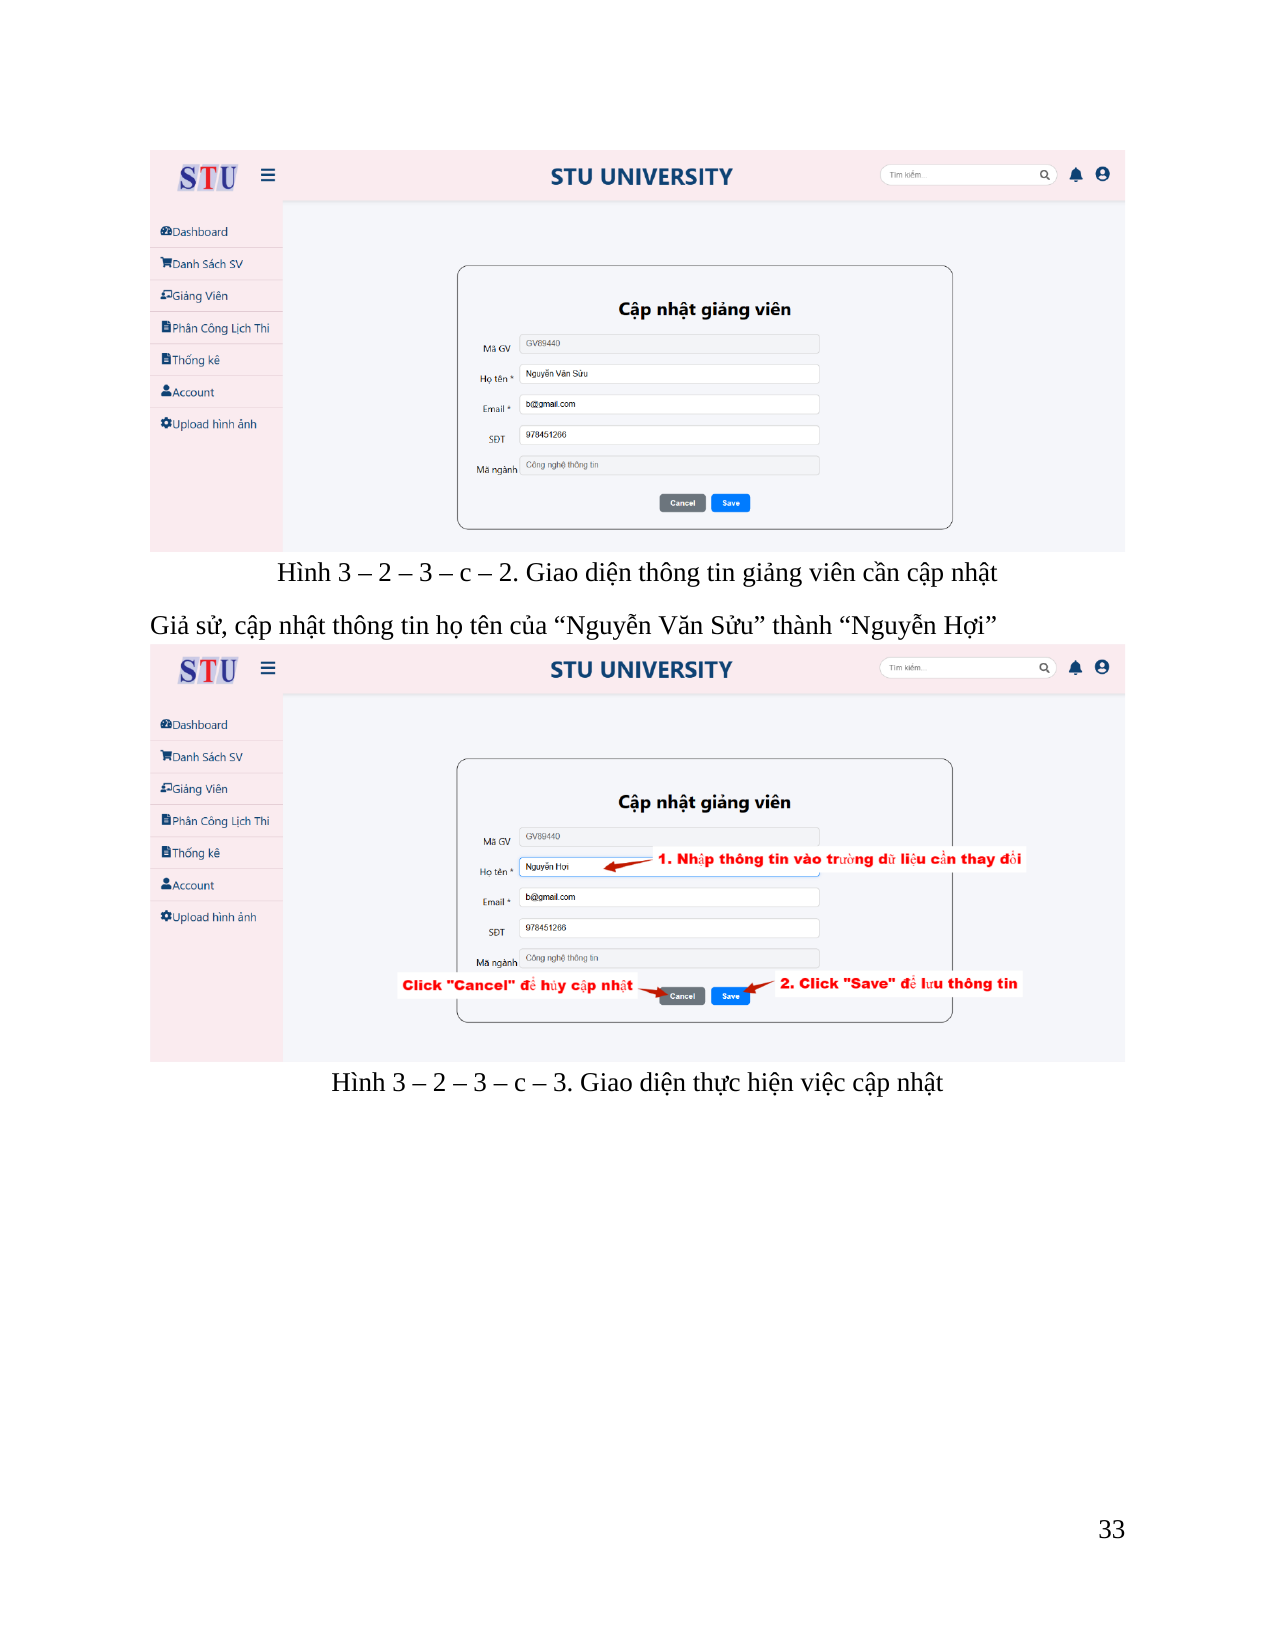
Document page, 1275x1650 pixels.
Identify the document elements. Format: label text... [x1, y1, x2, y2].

text Hình 3 – 2 – 3 – c – 3. Giao diện thực hiện việc cập nhật [150, 1066, 1125, 1097]
text Hình 3 – 2 – 3 – c – 2. Giao diện thông tin giảng viên cần cập nhật [150, 557, 1125, 588]
text Giả sử, cập nhật thông tin họ tên của “Nguyễn Văn Sửu” thành “Nguyễn Hợi” [150, 609, 1125, 640]
picture [150, 150, 1125, 552]
picture [150, 644, 1125, 1062]
